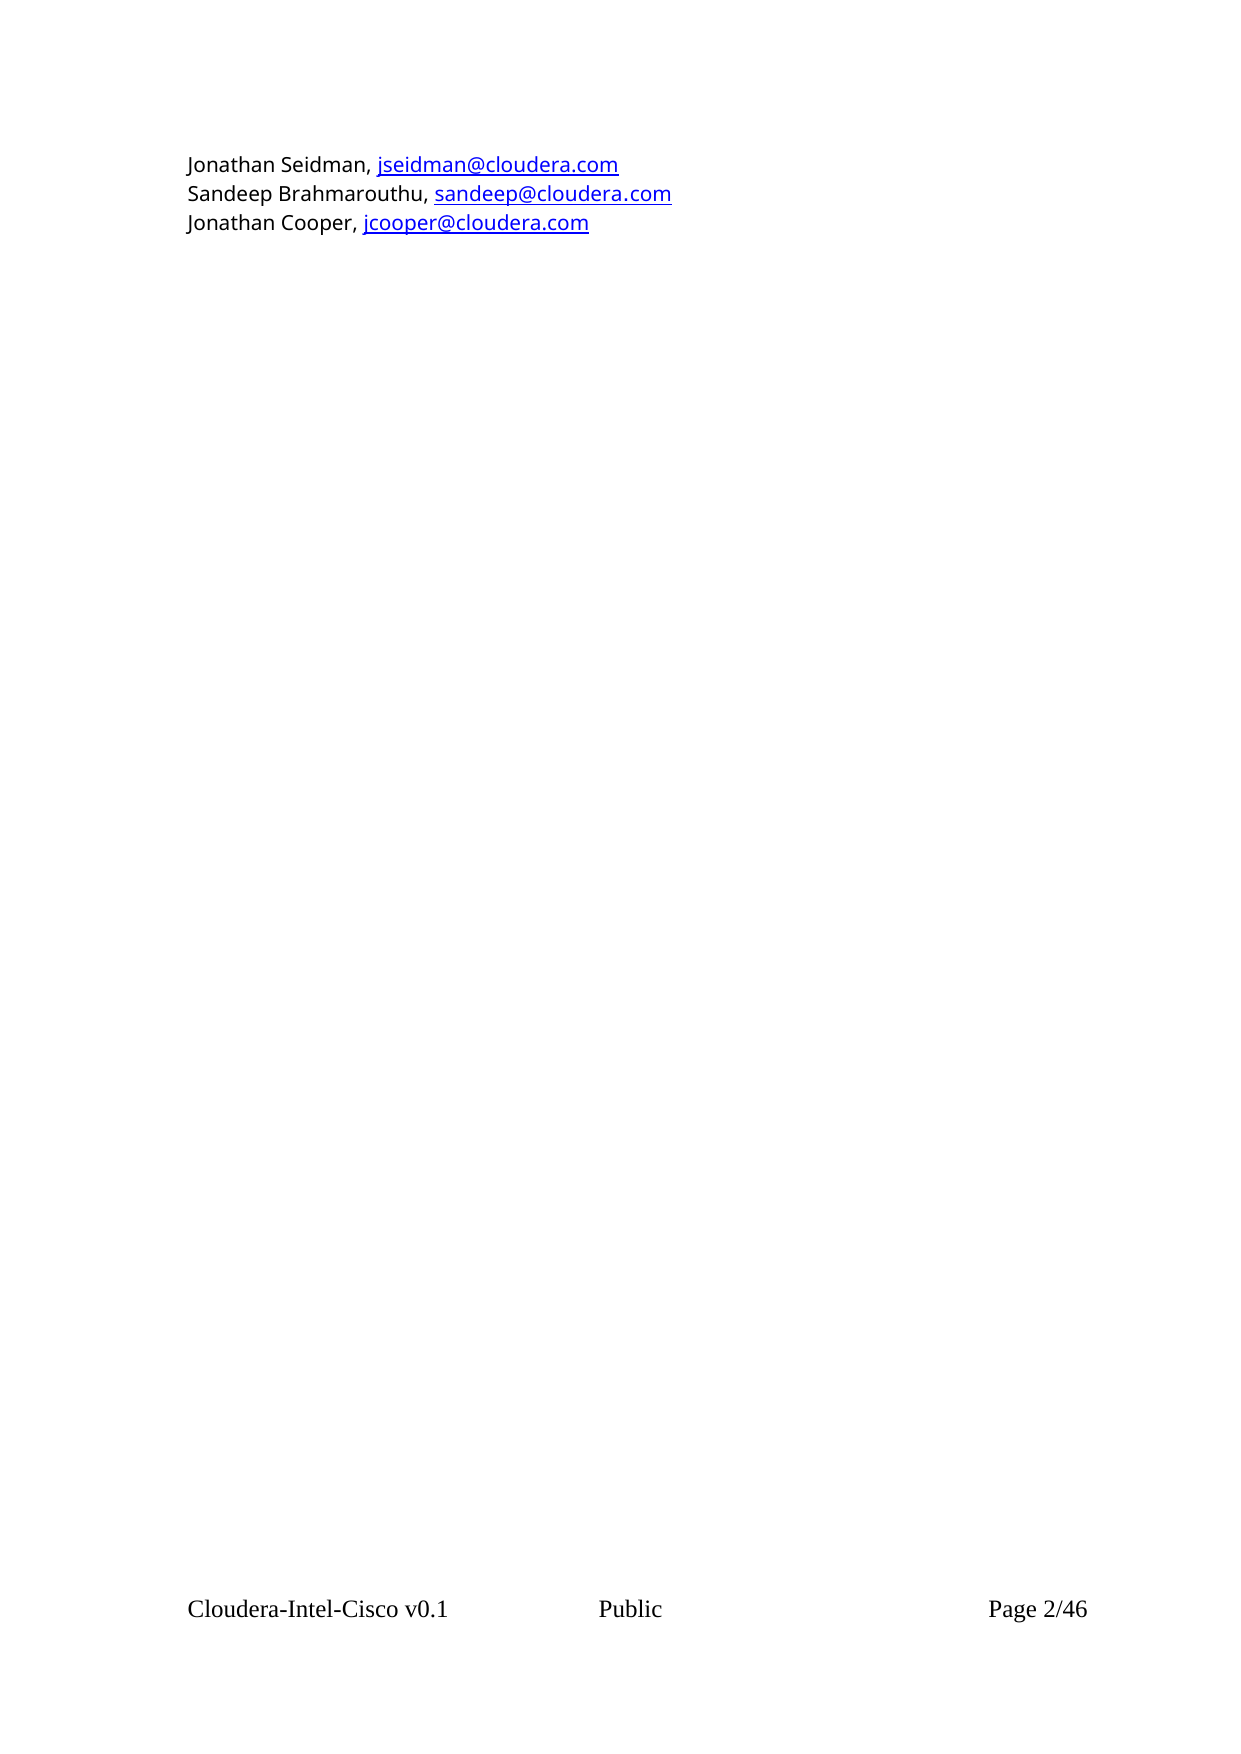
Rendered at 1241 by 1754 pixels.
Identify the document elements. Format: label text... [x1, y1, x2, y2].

text Jonathan Cooper, jcooper@cloudera.com [187, 208, 1053, 236]
text Jonathan Seidman, jseidman@cloudera.com [187, 150, 1053, 178]
text Sandeep Brahmarouthu, sandeep@cloudera.com [187, 178, 1053, 208]
